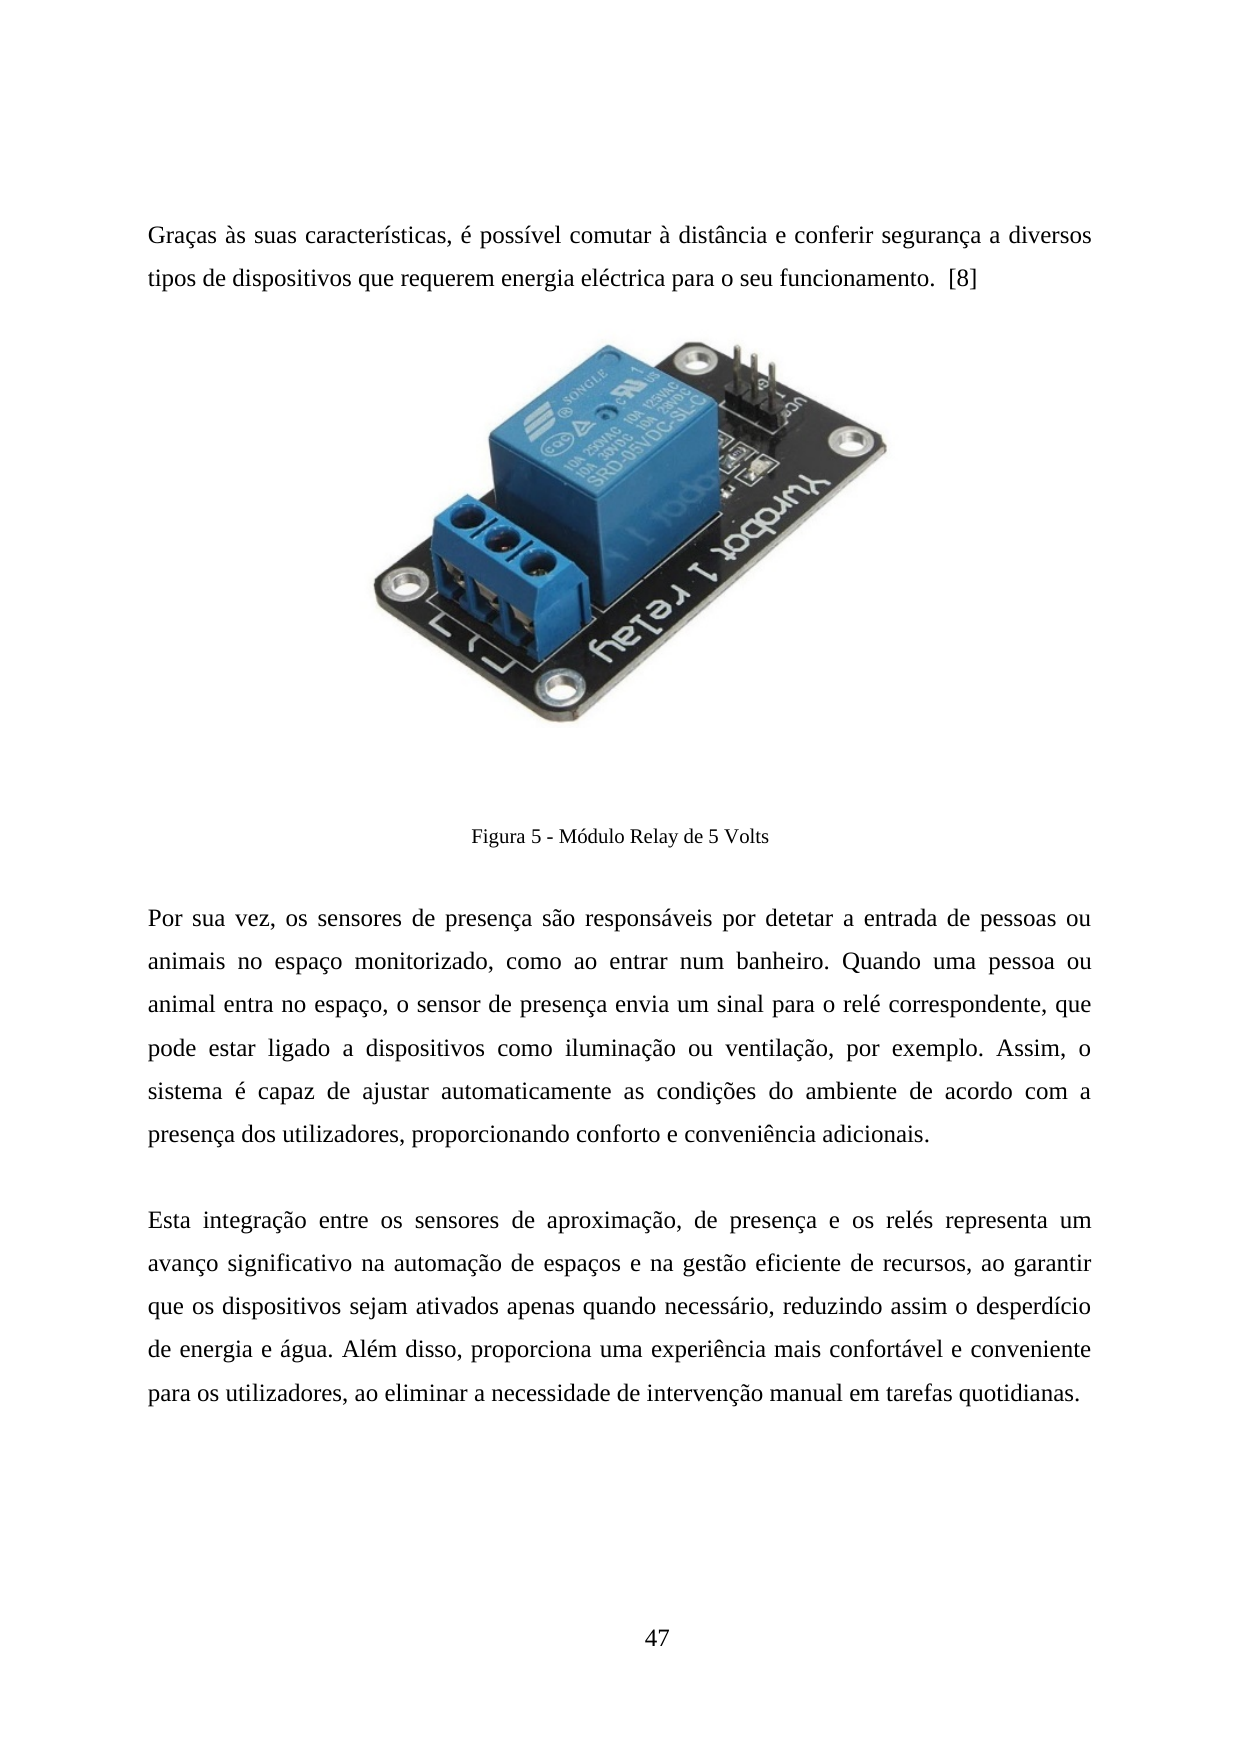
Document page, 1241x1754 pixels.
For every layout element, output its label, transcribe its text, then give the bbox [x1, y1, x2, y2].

text Graças às suas características, é possível comutar à distância e conferir segurança a diversos tipos de dispositivos que requerem energia eléctrica para o seu funcionamento. [8] [148, 220, 1092, 292]
text Figura 5 - Módulo Relay de 5 Volts [148, 824, 1092, 848]
text Por sua vez, os sensores de presença são responsáveis por detetar a entrada de pessoas ou animais no espaço monitorizado, como ao entrar num banheiro. Quando uma pessoa ou animal entra no espaço, o sensor de presença envia um sinal para o relé correspondente, que pode estar ligado a dispositivos como iluminação ou ventilação, por exemplo. Assim, o sistema é capaz de ajustar automaticamente as condições do ambiente de acordo com a presença dos utilizadores, proporcionando conforto e conveniência adicionais. [148, 903, 1092, 1148]
picture [339, 326, 901, 728]
text Esta integração entre os sensores de aproximação, de presença e os relés representa um avanço significativo na automação de espaços e na gestão eficiente de recursos, ao garantir que os dispositivos sejam ativados apenas quando necessário, reduzindo assim o desperdício de energia e água. Além disso, proporciona uma experiência mais confortável e conveniente para os utilizadores, ao eliminar a necessidade de intervenção manual em tarefas quotidianas. [148, 1205, 1092, 1406]
